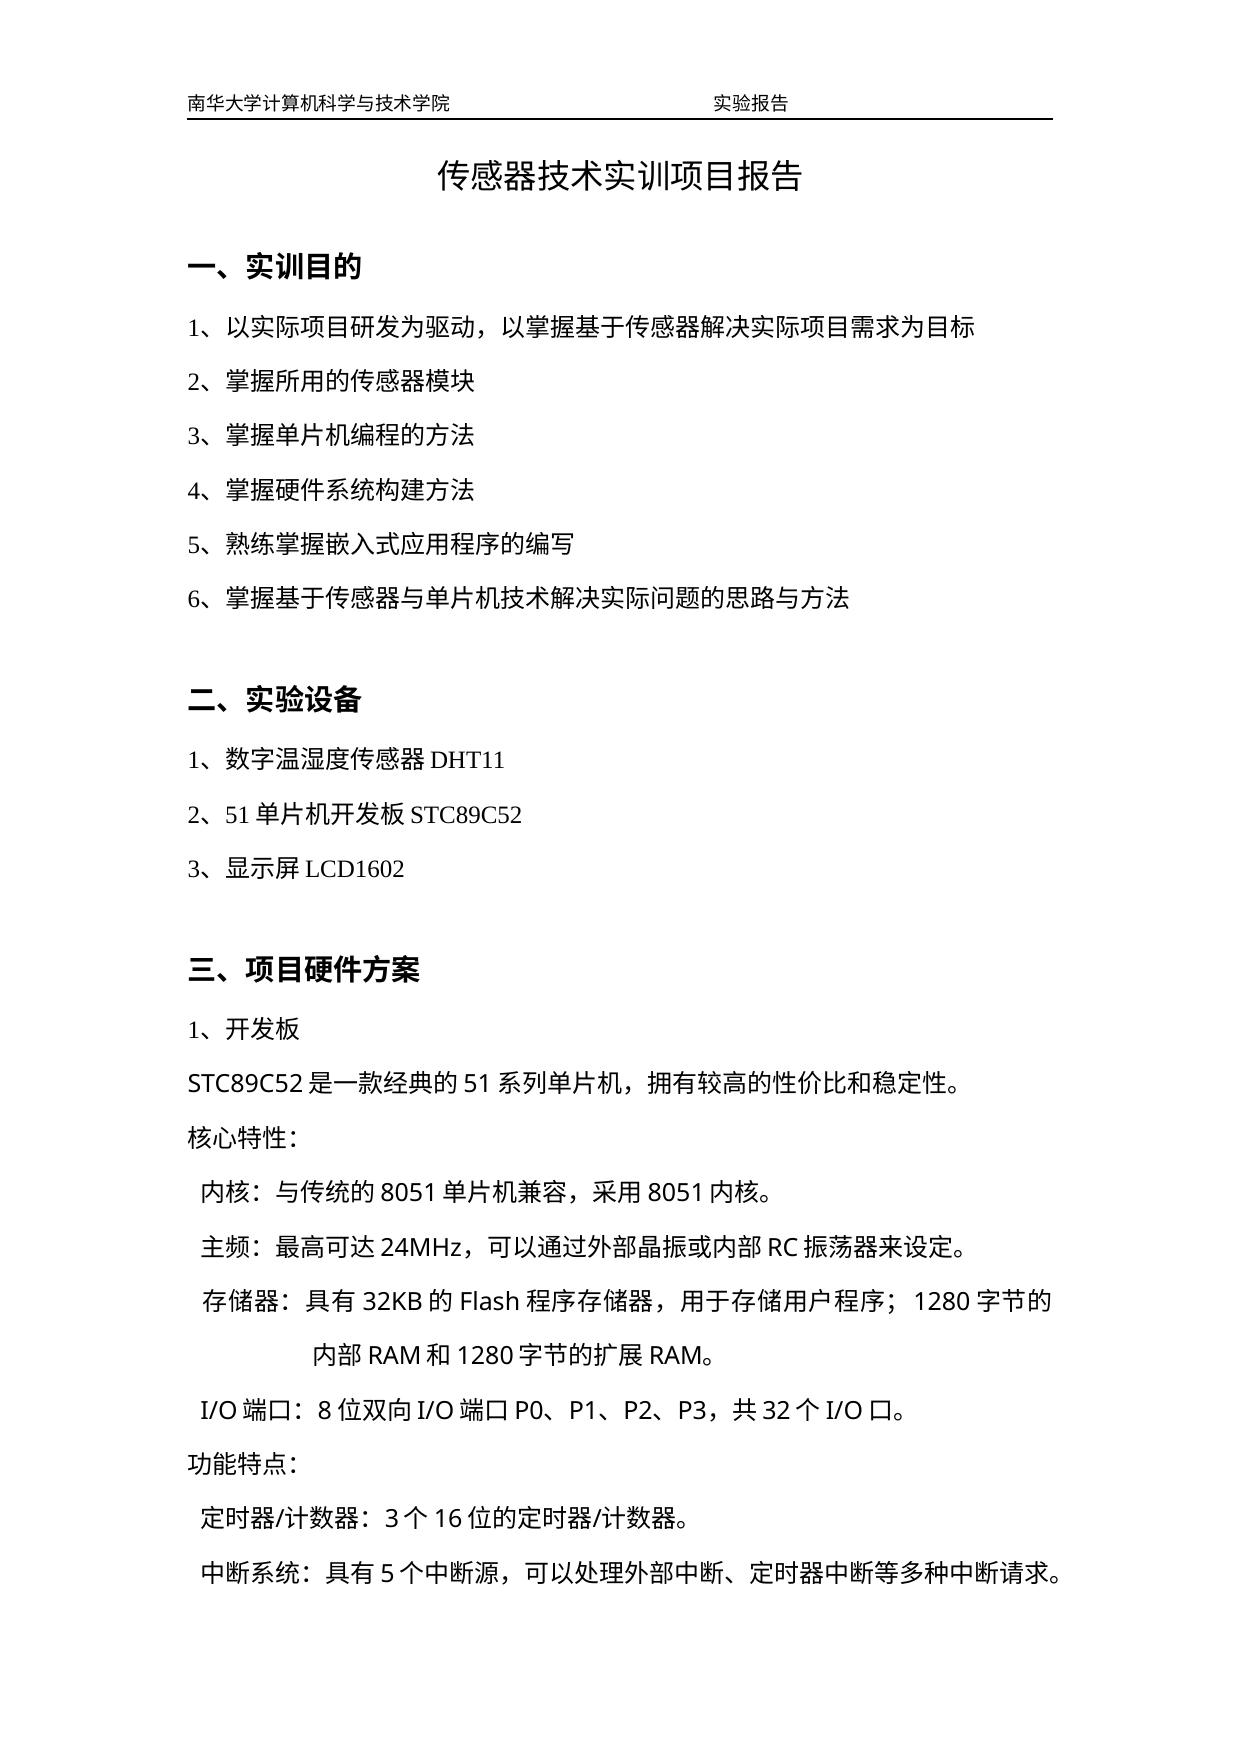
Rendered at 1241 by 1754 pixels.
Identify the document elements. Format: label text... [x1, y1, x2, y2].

text 6、掌握基于传感器与单片机技术解决实际问题的思路与方法 [187, 579, 1053, 615]
list 项目硬件方案 [187, 946, 1053, 988]
text 存储器：具有32KB的Flash程序存储器，用于存储用户程序；1280字节的内部RAM和1280字节的扩展RAM。 [187, 1281, 1053, 1372]
text 5、熟练掌握嵌入式应用程序的编写 [187, 524, 1053, 561]
text 内核：与传统的8051单片机兼容，采用8051内核。 [187, 1173, 1053, 1209]
list 开发板 [187, 1009, 1053, 1046]
text STC89C52是一款经典的51系列单片机，拥有较高的性价比和稳定性。 [187, 1064, 1053, 1100]
text 主频：最高可达24MHz，可以通过外部晶振或内部RC振荡器来设定。 [187, 1227, 1053, 1263]
text 3、显示屏LCD1602 [187, 849, 1053, 885]
text 4、掌握硬件系统构建方法 [187, 470, 1053, 506]
text 3、掌握单片机编程的方法 [187, 416, 1053, 452]
text 中断系统：具有5个中断源，可以处理外部中断、定时器中断等多种中断请求。 [187, 1553, 1053, 1589]
list 实训目的 [187, 244, 1053, 286]
text 定时器/计数器：3个16位的定时器/计数器。 [187, 1499, 1053, 1535]
text 2、掌握所用的传感器模块 [187, 361, 1053, 398]
text 传感器技术实训项目报告 [187, 150, 1053, 198]
text 1、数字温湿度传感器DHT11 [187, 740, 1053, 776]
text 1、以实际项目研发为驱动，以掌握基于传感器解决实际项目需求为目标 [187, 307, 1053, 343]
text 2、51单片机开发板STC89C52 [187, 794, 1053, 831]
text 核心特性： [187, 1118, 1053, 1154]
list 实验设备 [187, 676, 1053, 719]
text I/O端口：8位双向I/O端口P0、P1、P2、P3，共32个I/O口。 [187, 1390, 1053, 1426]
text 功能特点： [187, 1444, 1053, 1481]
